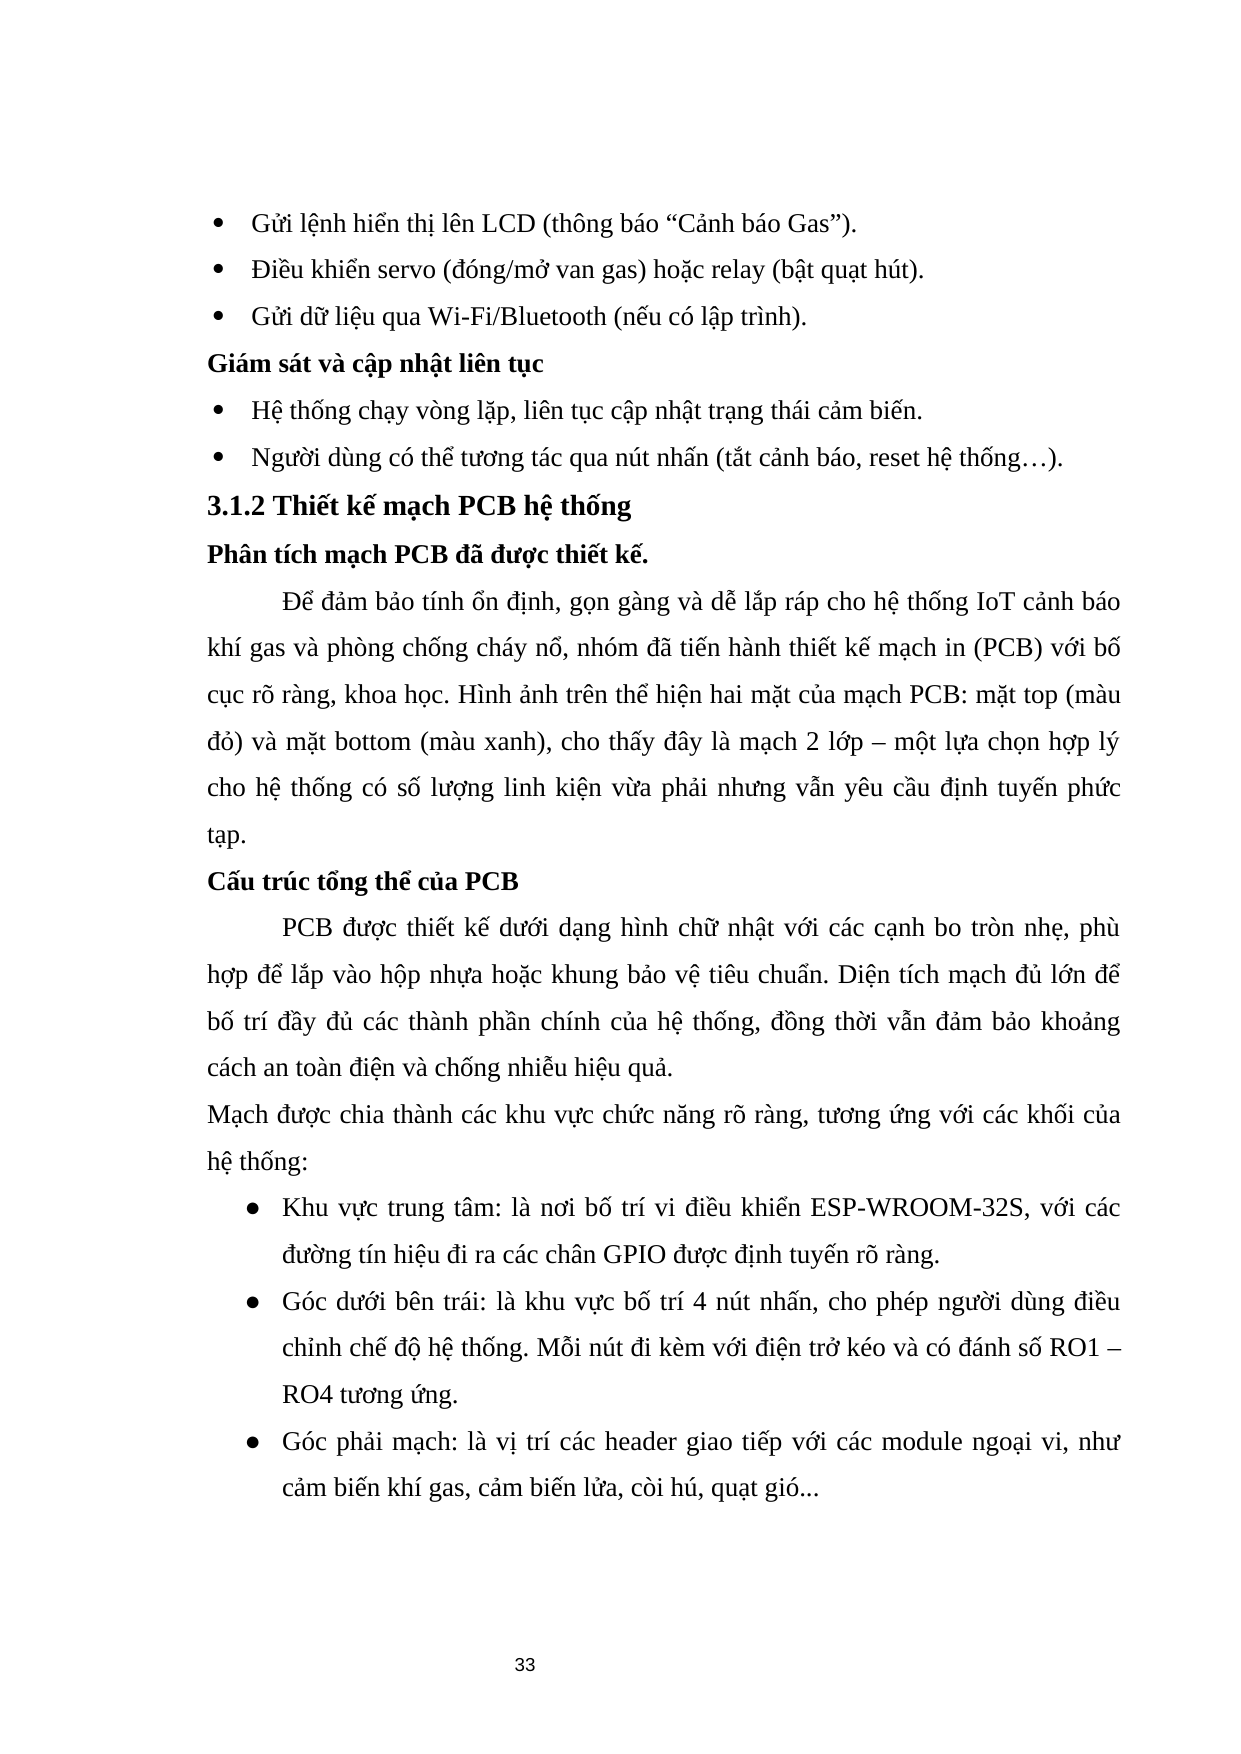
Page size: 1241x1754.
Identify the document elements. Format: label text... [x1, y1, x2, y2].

text PCB được thiết kế dưới dạng hình chữ nhật với các cạnh bo tròn nhẹ, phù hợp để lắp vào hộp nhựa hoặc khung bảo vệ tiêu chuẩn. Diện tích mạch đủ lớn để bố trí đầy đủ các thành phần chính của hệ thống, đồng thời vẫn đảm bảo khoảng cách an toàn điện và chống nhiễu hiệu quả. [207, 911, 1122, 1083]
text Giám sát và cập nhật liên tục [207, 347, 1122, 378]
list Điều khiển servo (đóng/mở van gas) hoặc relay (bật quạt hút). [214, 254, 1122, 285]
text 3.1.2 Thiết kế mạch PCB hệ thống [207, 488, 1122, 521]
list Gửi lệnh hiển thị lên LCD (thông báo “Cảnh báo Gas”). [214, 207, 1122, 238]
list Người dùng có thể tương tác qua nút nhấn (tắt cảnh báo, reset hệ thống…). [214, 441, 1122, 472]
text Phân tích mạch PCB đã được thiết kế. [207, 538, 1122, 569]
list Khu vực trung tâm: là nơi bố trí vi điều khiển ESP-WROOM-32S, với các đường tín hiệu đi ra các chân GPIO được định tuyến rõ ràng. [244, 1191, 1122, 1269]
list Hệ thống chạy vòng lặp, liên tục cập nhật trạng thái cảm biến. [214, 394, 1122, 425]
list Gửi dữ liệu qua Wi-Fi/Bluetooth (nếu có lập trình). [214, 301, 1122, 332]
text Mạch được chia thành các khu vực chức năng rõ ràng, tương ứng với các khối của hệ thống: [207, 1098, 1122, 1176]
list Góc dưới bên trái: là khu vực bố trí 4 nút nhấn, cho phép người dùng điều chỉnh chế độ hệ thống. Mỗi nút đi kèm với điện trở kéo và có đánh số RO1 – RO4 tương ứng. [244, 1285, 1122, 1409]
text Cấu trúc tổng thể của PCB [207, 865, 1122, 896]
list Góc phải mạch: là vị trí các header giao tiếp với các module ngoại vi, như cảm biến khí gas, cảm biến lửa, còi hú, quạt gió... [244, 1425, 1122, 1503]
text Để đảm bảo tính ổn định, gọn gàng và dễ lắp ráp cho hệ thống IoT cảnh báo khí gas và phòng chống cháy nổ, nhóm đã tiến hành thiết kế mạch in (PCB) với bố cục rõ ràng, khoa học. Hình ảnh trên thể hiện hai mặt của mạch PCB: mặt top (màu đỏ) và mặt bottom (màu xanh), cho thấy đây là mạch 2 lớp – một lựa chọn hợp lý cho hệ thống có số lượng linh kiện vừa phải nhưng vẫn yêu cầu định tuyến phức tạp. [207, 585, 1122, 849]
